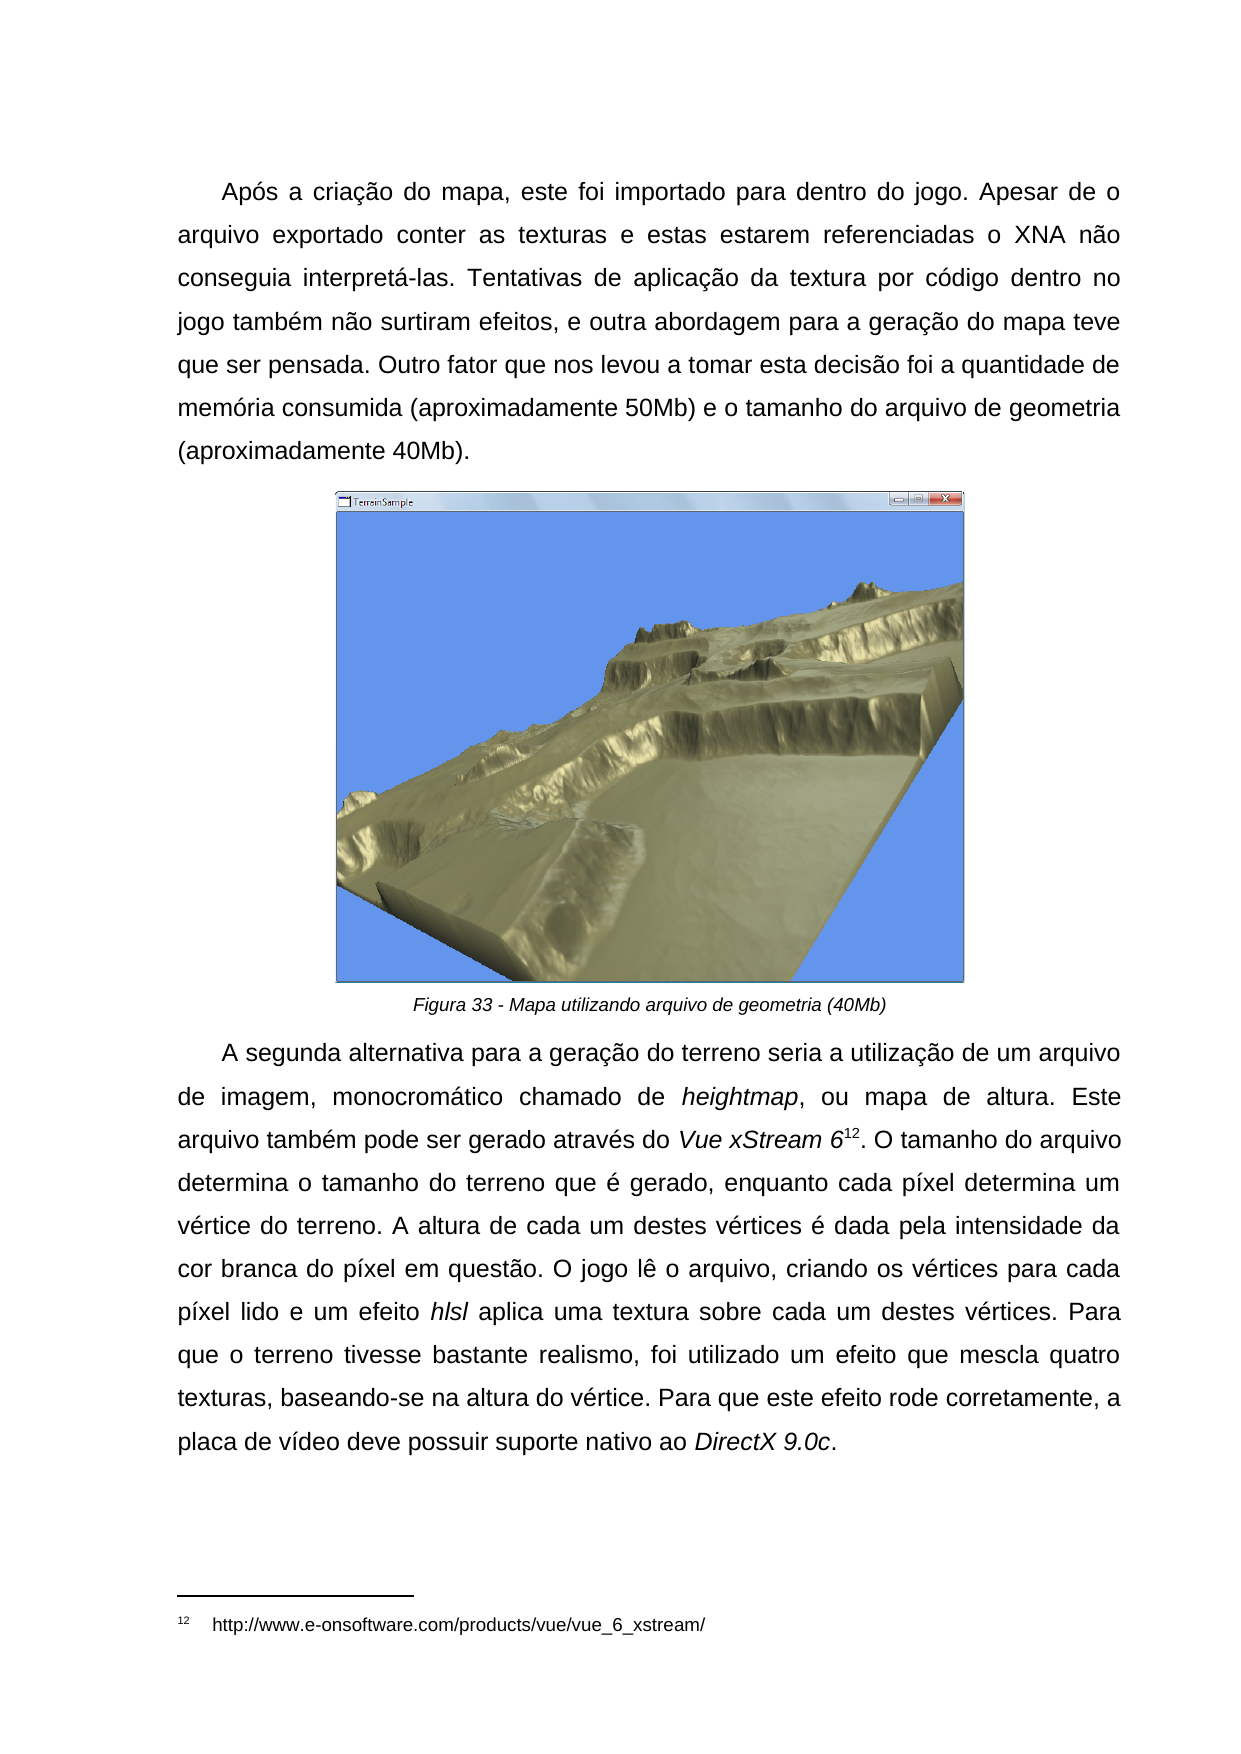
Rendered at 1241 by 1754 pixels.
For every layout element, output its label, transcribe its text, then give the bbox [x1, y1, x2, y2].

text Após a criação do mapa, este foi importado para dentro do jogo. Apesar de o arquivo exportado conter as texturas e estas estarem referenciadas o XNA não conseguia interpretá-las. Tentativas de aplicação da textura por código dentro no jogo também não surtiram efeitos, e outra abordagem para a geração do mapa teve que ser pensada. Outro fator que nos levou a tomar esta decisão foi a quantidade de memória consumida (aproximadamente 50Mb) e o tamanho do arquivo de geometria (aproximadamente 40Mb). [177, 177, 1122, 465]
picture [335, 491, 965, 983]
text A segunda alternativa para a geração do terreno seria a utilização de um arquivo de imagem, monocromático chamado de heightmap, ou mapa de altura. Este arquivo também pode ser gerado através do Vue xStream 6. O tamanho do arquivo determina o tamanho do terreno que é gerado, enquanto cada píxel determina um vértice do terreno. A altura de cada um destes vértices é dada pela intensidade da cor branca do píxel em questão. O jogo lê o arquivo, criando os vértices para cada píxel lido e um efeito hlsl aplica uma textura sobre cada um destes vértices. Para que o terreno tivesse bastante realismo, foi utilizado um efeito que mescla quatro texturas, baseando-se na altura do vértice. Para que este efeito rode corretamente, a placa de vídeo deve possuir suporte nativo ao DirectX 9.0c. [177, 1038, 1122, 1455]
